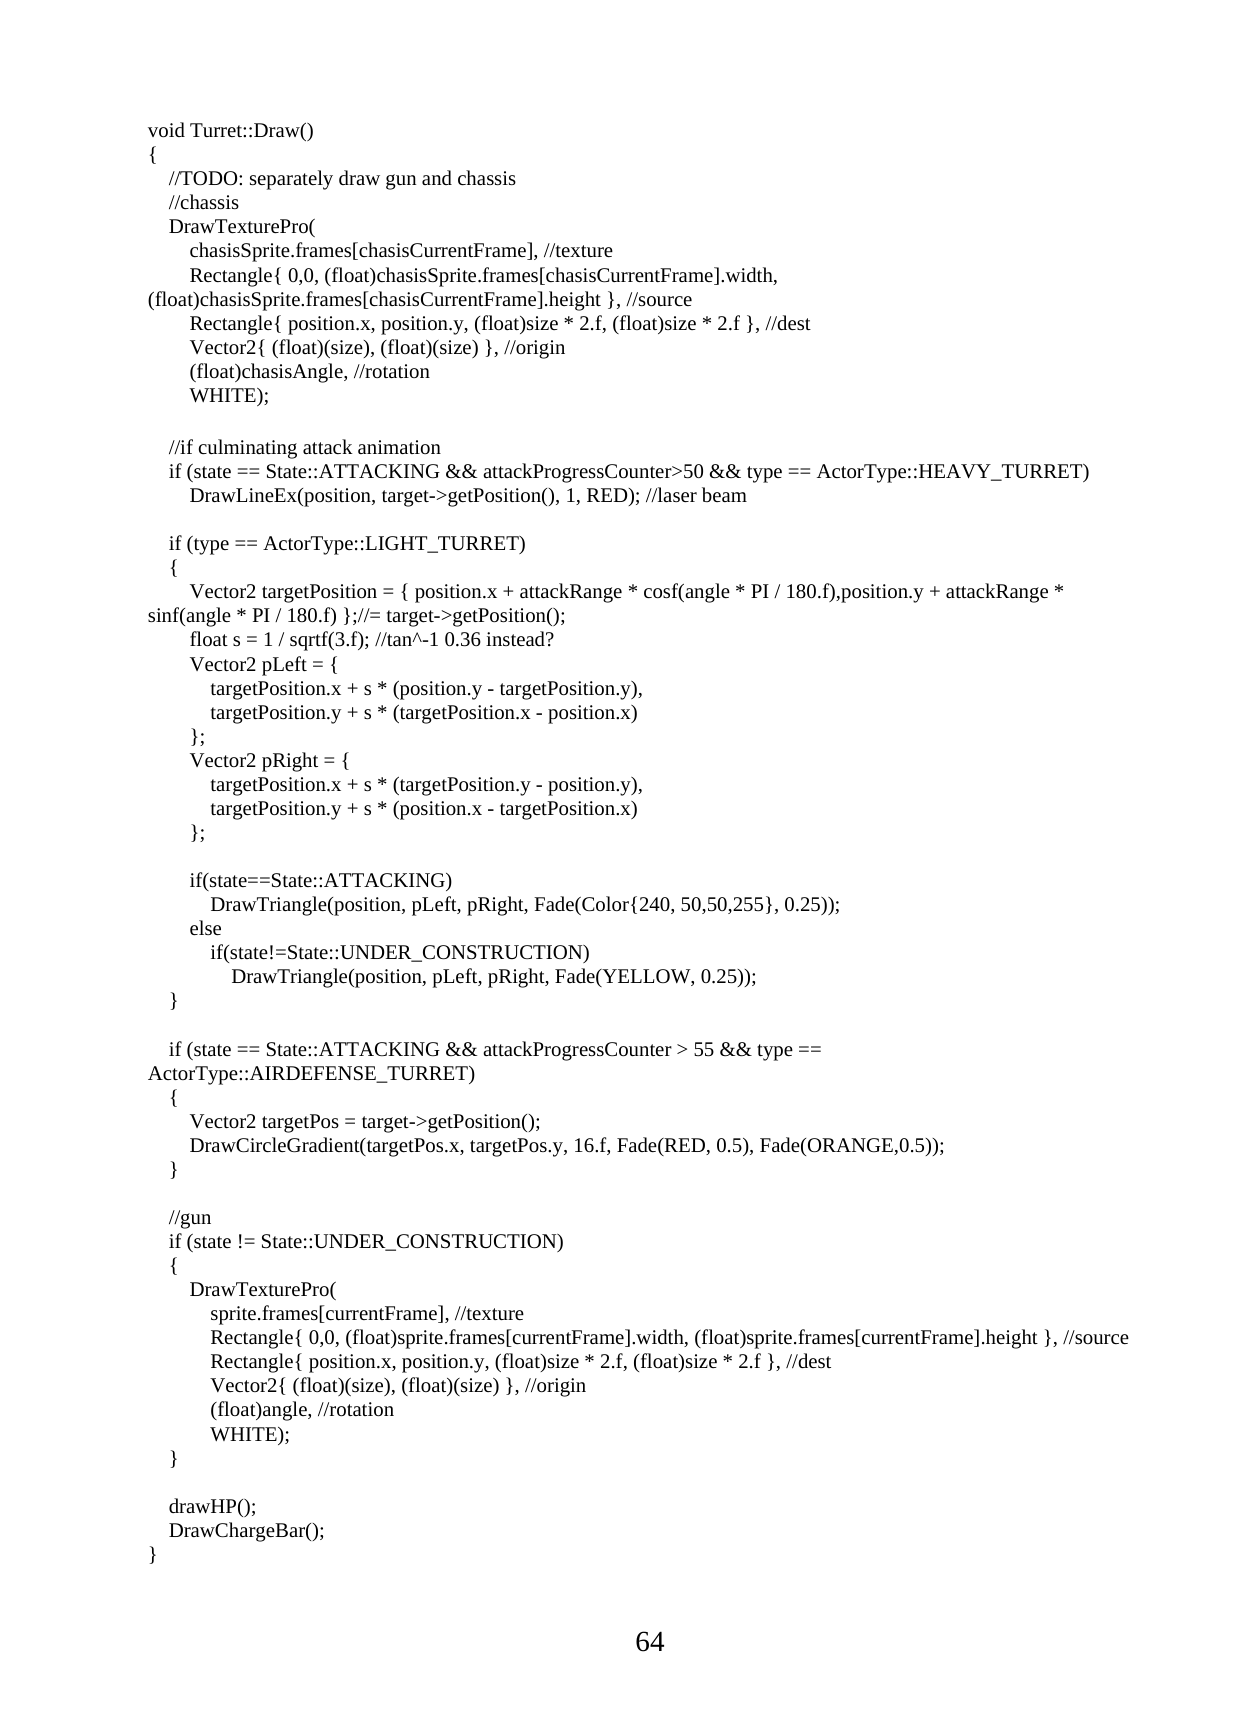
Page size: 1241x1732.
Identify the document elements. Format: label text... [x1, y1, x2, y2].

text DrawChargeBar(); [148, 1518, 1152, 1542]
text if (state == State::ATTACKING && attackProgressCounter > 55 && type == ActorType::AIRDEFENSE_TURRET) [148, 1036, 1152, 1084]
text void Turret::Draw() [148, 118, 1152, 142]
text Rectangle{ position.x, position.y, (float)size * 2.f, (float)size * 2.f }, //dest [148, 311, 1152, 335]
text Rectangle{ position.x, position.y, (float)size * 2.f, (float)size * 2.f }, //dest [148, 1349, 1152, 1373]
text //TODO: separately draw gun and chassis [148, 166, 1152, 190]
text }; [148, 820, 1152, 844]
text { [148, 1084, 1152, 1109]
text }; [148, 724, 1152, 748]
text { [148, 555, 1152, 579]
text targetPosition.y + s * (targetPosition.x - position.x) [148, 699, 1152, 724]
text chasisSprite.frames[chasisCurrentFrame], //texture [148, 238, 1152, 262]
text else [148, 916, 1152, 940]
text drawHP(); [148, 1494, 1152, 1518]
text //chassis [148, 190, 1152, 214]
text Vector2 pRight = { [148, 748, 1152, 772]
text } [148, 1446, 1152, 1469]
text DrawTexturePro( [148, 214, 1152, 238]
text //gun [148, 1205, 1152, 1229]
text DrawTriangle(position, pLeft, pRight, Fade(Color{240, 50,50,255}, 0.25)); [148, 892, 1152, 916]
text if(state==State::ATTACKING) [148, 868, 1152, 892]
text { [148, 142, 1152, 166]
text DrawCircleGradient(targetPos.x, targetPos.y, 16.f, Fade(RED, 0.5), Fade(ORANGE,0.5)); [148, 1133, 1152, 1157]
text if (state == State::ATTACKING && attackProgressCounter>50 && type == ActorType::HEAVY_TURRET) [148, 459, 1152, 483]
text Vector2{ (float)(size), (float)(size) }, //origin [148, 335, 1152, 359]
text sprite.frames[currentFrame], //texture [148, 1301, 1152, 1325]
text } [148, 1157, 1152, 1181]
text if (type == ActorType::LIGHT_TURRET) [148, 531, 1152, 555]
text WHITE); [148, 383, 1152, 407]
text Rectangle{ 0,0, (float)chasisSprite.frames[chasisCurrentFrame].width, (float)chasisSprite.frames[chasisCurrentFrame].height }, //source [148, 262, 1152, 311]
text } [148, 988, 1152, 1012]
text Vector2 targetPos = target->getPosition(); [148, 1109, 1152, 1133]
text targetPosition.x + s * (position.y - targetPosition.y), [148, 676, 1152, 699]
text Rectangle{ 0,0, (float)sprite.frames[currentFrame].width, (float)sprite.frames[currentFrame].height }, //source [148, 1325, 1152, 1349]
text //if culminating attack animation [148, 435, 1152, 459]
text Vector2 targetPosition = { position.x + attackRange * cosf(angle * PI / 180.f),position.y + attackRange * sinf(angle * PI / 180.f) };//= target->getPosition(); [148, 579, 1152, 627]
text DrawTexturePro( [148, 1277, 1152, 1301]
text WHITE); [148, 1421, 1152, 1446]
text Vector2{ (float)(size), (float)(size) }, //origin [148, 1373, 1152, 1397]
text targetPosition.x + s * (targetPosition.y - position.y), [148, 772, 1152, 796]
text DrawTriangle(position, pLeft, pRight, Fade(YELLOW, 0.25)); [148, 964, 1152, 988]
text Vector2 pLeft = { [148, 651, 1152, 676]
text (float)chasisAngle, //rotation [148, 359, 1152, 383]
text targetPosition.y + s * (position.x - targetPosition.x) [148, 796, 1152, 820]
text { [148, 1253, 1152, 1277]
text if(state!=State::UNDER_CONSTRUCTION) [148, 940, 1152, 964]
text if (state != State::UNDER_CONSTRUCTION) [148, 1229, 1152, 1253]
text } [148, 1542, 1152, 1566]
text DrawLineEx(position, target->getPosition(), 1, RED); //laser beam [148, 483, 1152, 507]
text (float)angle, //rotation [148, 1397, 1152, 1421]
text float s = 1 / sqrtf(3.f); //tan^-1 0.36 instead? [148, 627, 1152, 651]
